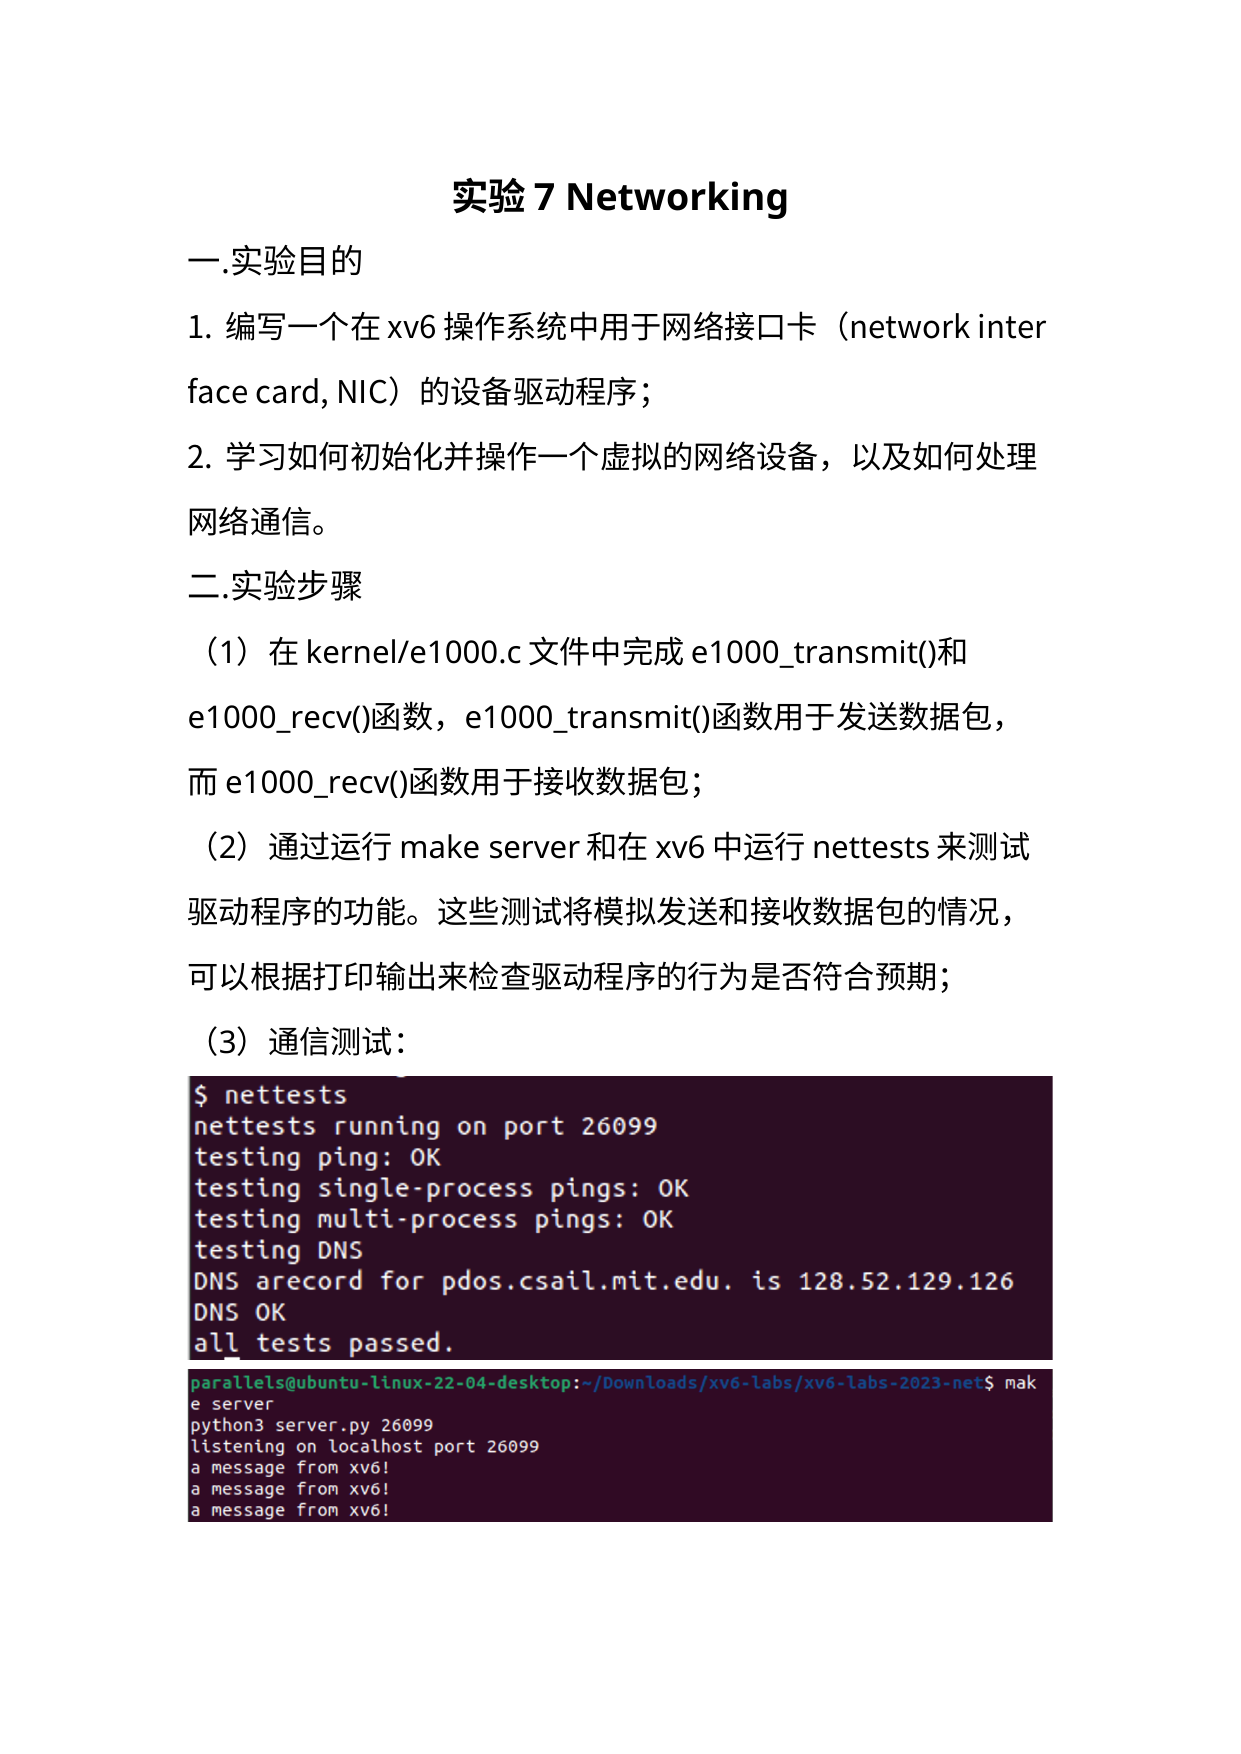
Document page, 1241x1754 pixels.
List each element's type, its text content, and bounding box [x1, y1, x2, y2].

picture [187, 1076, 1053, 1360]
text （2）通过运行make server和在xv6中运行nettests来测试驱动程序的功能。这些测试将模拟发送和接收数据包的情况，可以根据打印输出来检查驱动程序的行为是否符合预期； [187, 812, 1053, 1007]
text 一.实验目的 [187, 227, 1053, 292]
text 2. 学习如何初始化并操作一个虚拟的网络设备，以及如何处理网络通信。 [187, 422, 1053, 552]
text （3）通信测试： [187, 1007, 1053, 1072]
text 实验7 Networking [187, 162, 1053, 227]
text （1）在kernel/e1000.c文件中完成e1000_transmit()和e1000_recv()函数，e1000_transmit()函数用于发送数据包，而e1000_recv()函数用于接收数据包； [187, 617, 1053, 812]
picture [187, 1369, 1053, 1522]
text 二.实验步骤 [187, 552, 1053, 617]
text 1. 编写一个在xv6操作系统中用于网络接口卡（network interface card, NIC）的设备驱动程序； [187, 292, 1053, 422]
